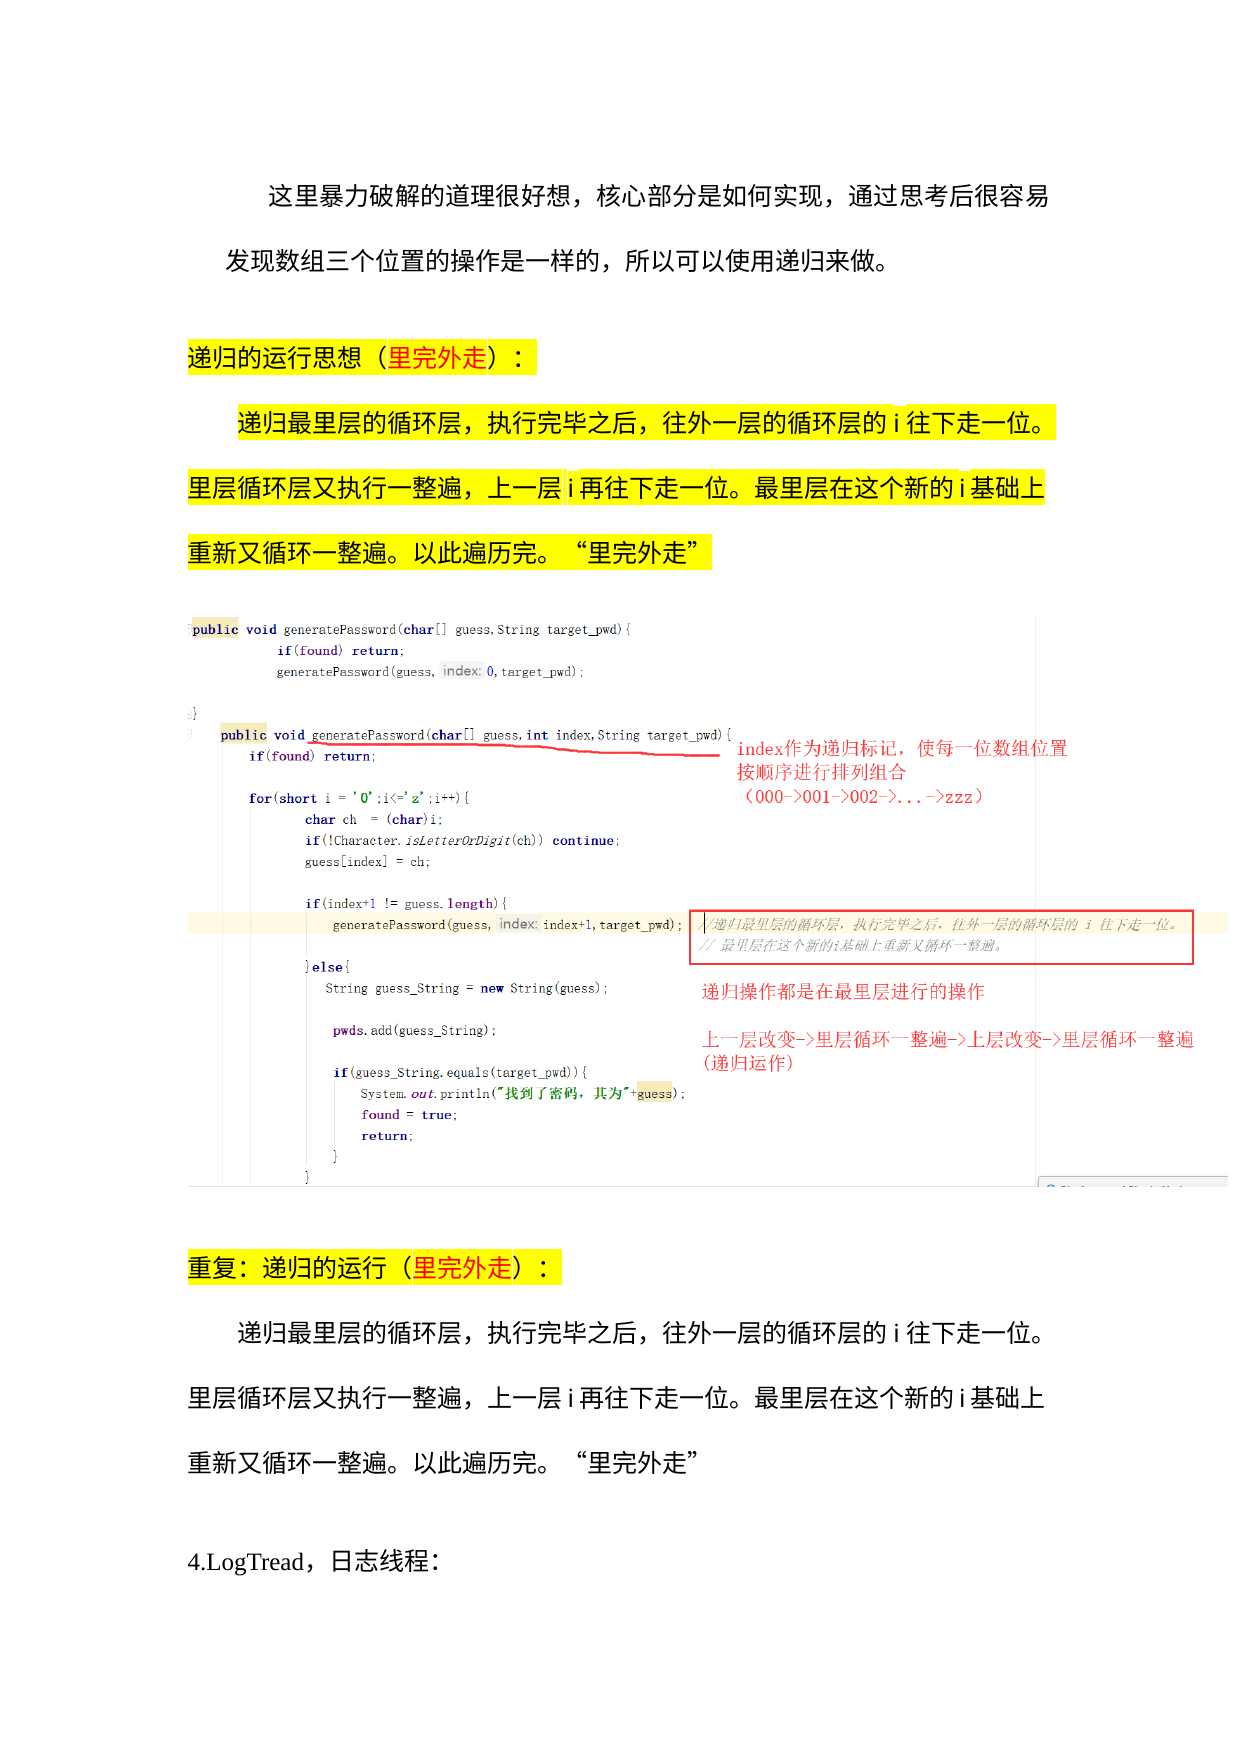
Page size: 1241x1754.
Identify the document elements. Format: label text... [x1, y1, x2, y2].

text 递归的运行思想（里完外走）： [187, 324, 1053, 389]
text 递归最里层的循环层，执行完毕之后，往外一层的循环层的 i 往下走一位。里层循环层又执行一整遍，上一层i再往下走一位。最里层在这个新的i基础上重新又循环一整遍。以此遍历完。“里完外走” [187, 1299, 1053, 1494]
list 这里暴力破解的道理很好想，核心部分是如何实现，通过思考后很容易发现数组三个位置的操作是一样的，所以可以使用递归来做。 [225, 162, 1053, 292]
text 重复：递归的运行（里完外走）： [187, 1234, 1053, 1299]
picture [187, 617, 1228, 1187]
text 递归最里层的循环层，执行完毕之后，往外一层的循环层的 i 往下走一位。里层循环层又执行一整遍，上一层i再往下走一位。最里层在这个新的i基础上重新又循环一整遍。以此遍历完。“里完外走” [187, 389, 1053, 584]
text 4.LogTread，日志线程： [187, 1527, 1053, 1592]
